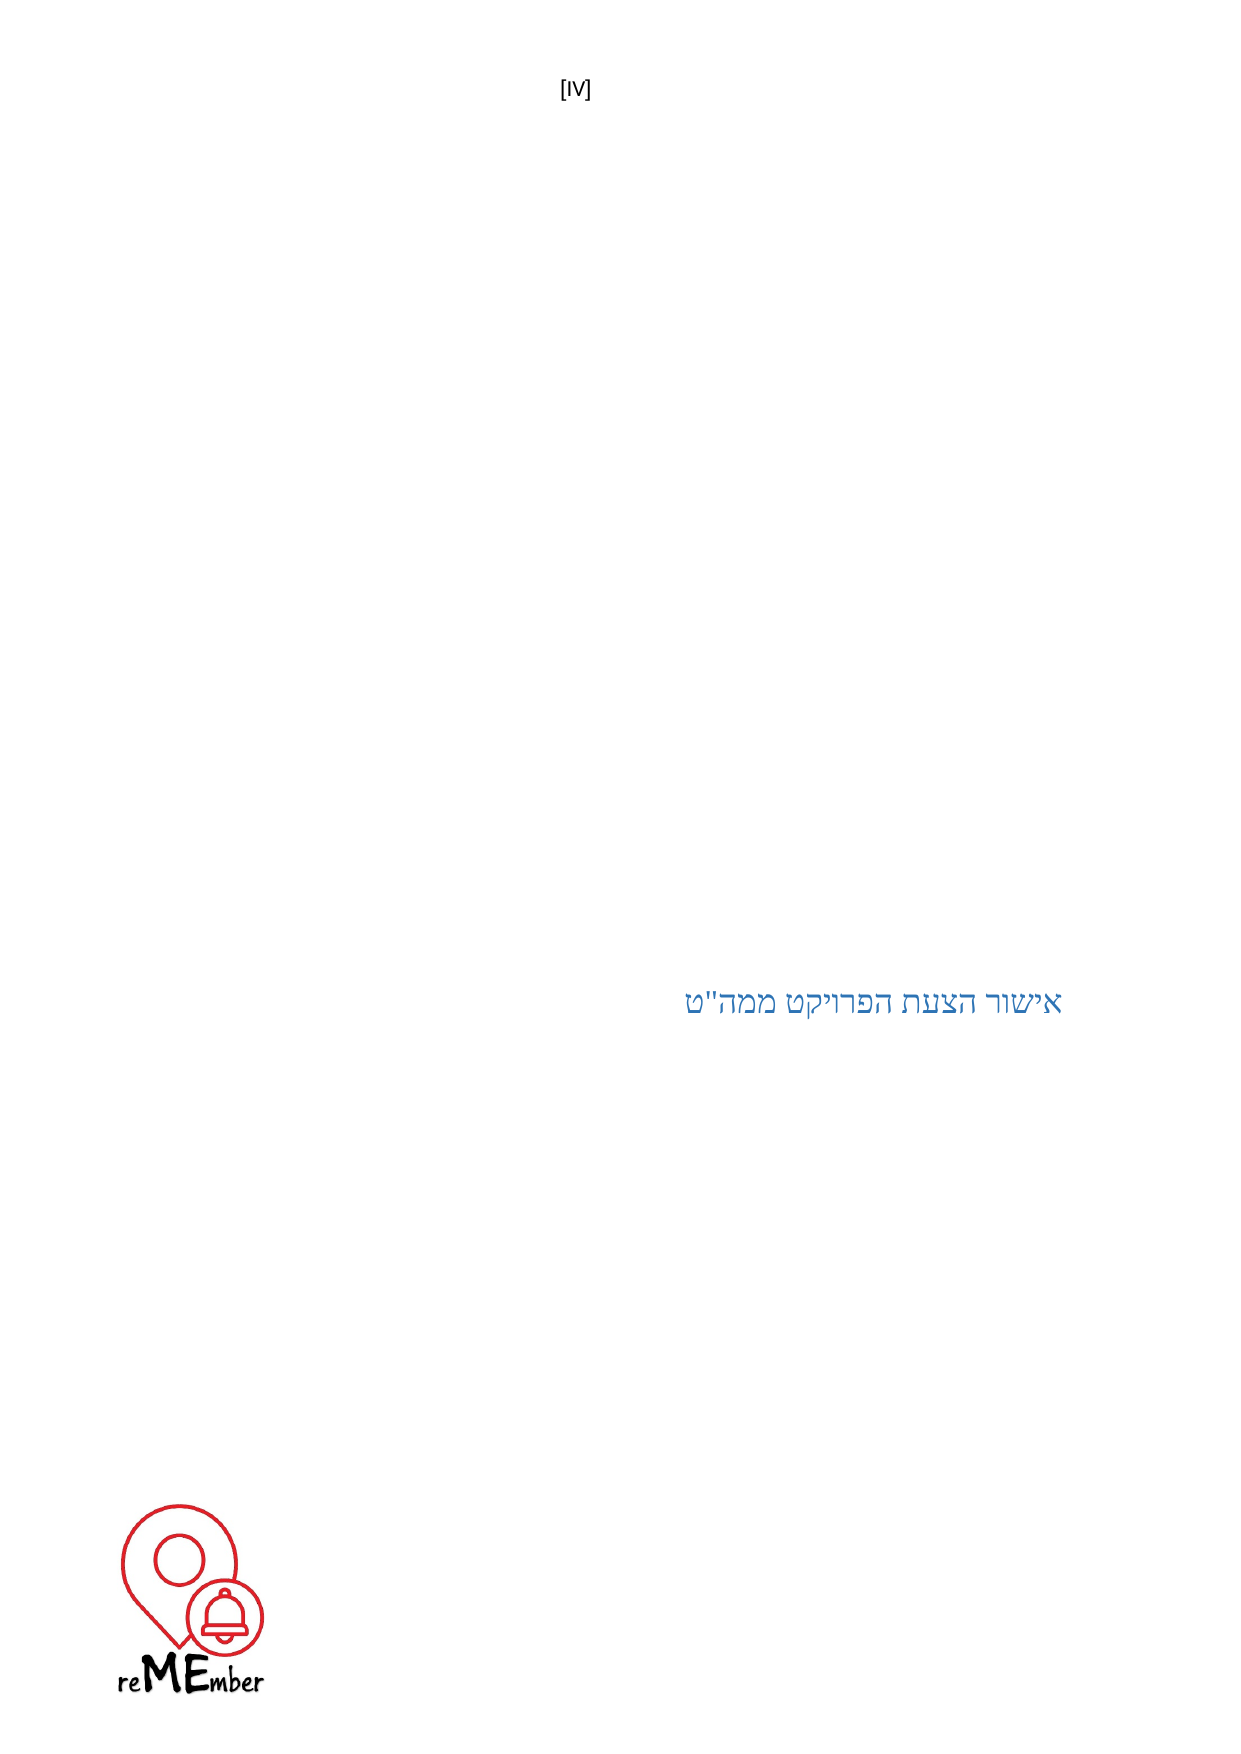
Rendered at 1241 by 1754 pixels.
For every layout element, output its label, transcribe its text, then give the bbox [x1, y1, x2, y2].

subtitle אישור הצעת הפרויקט ממה"ט [89, 982, 1063, 1020]
picture [0, 1493, 377, 1706]
